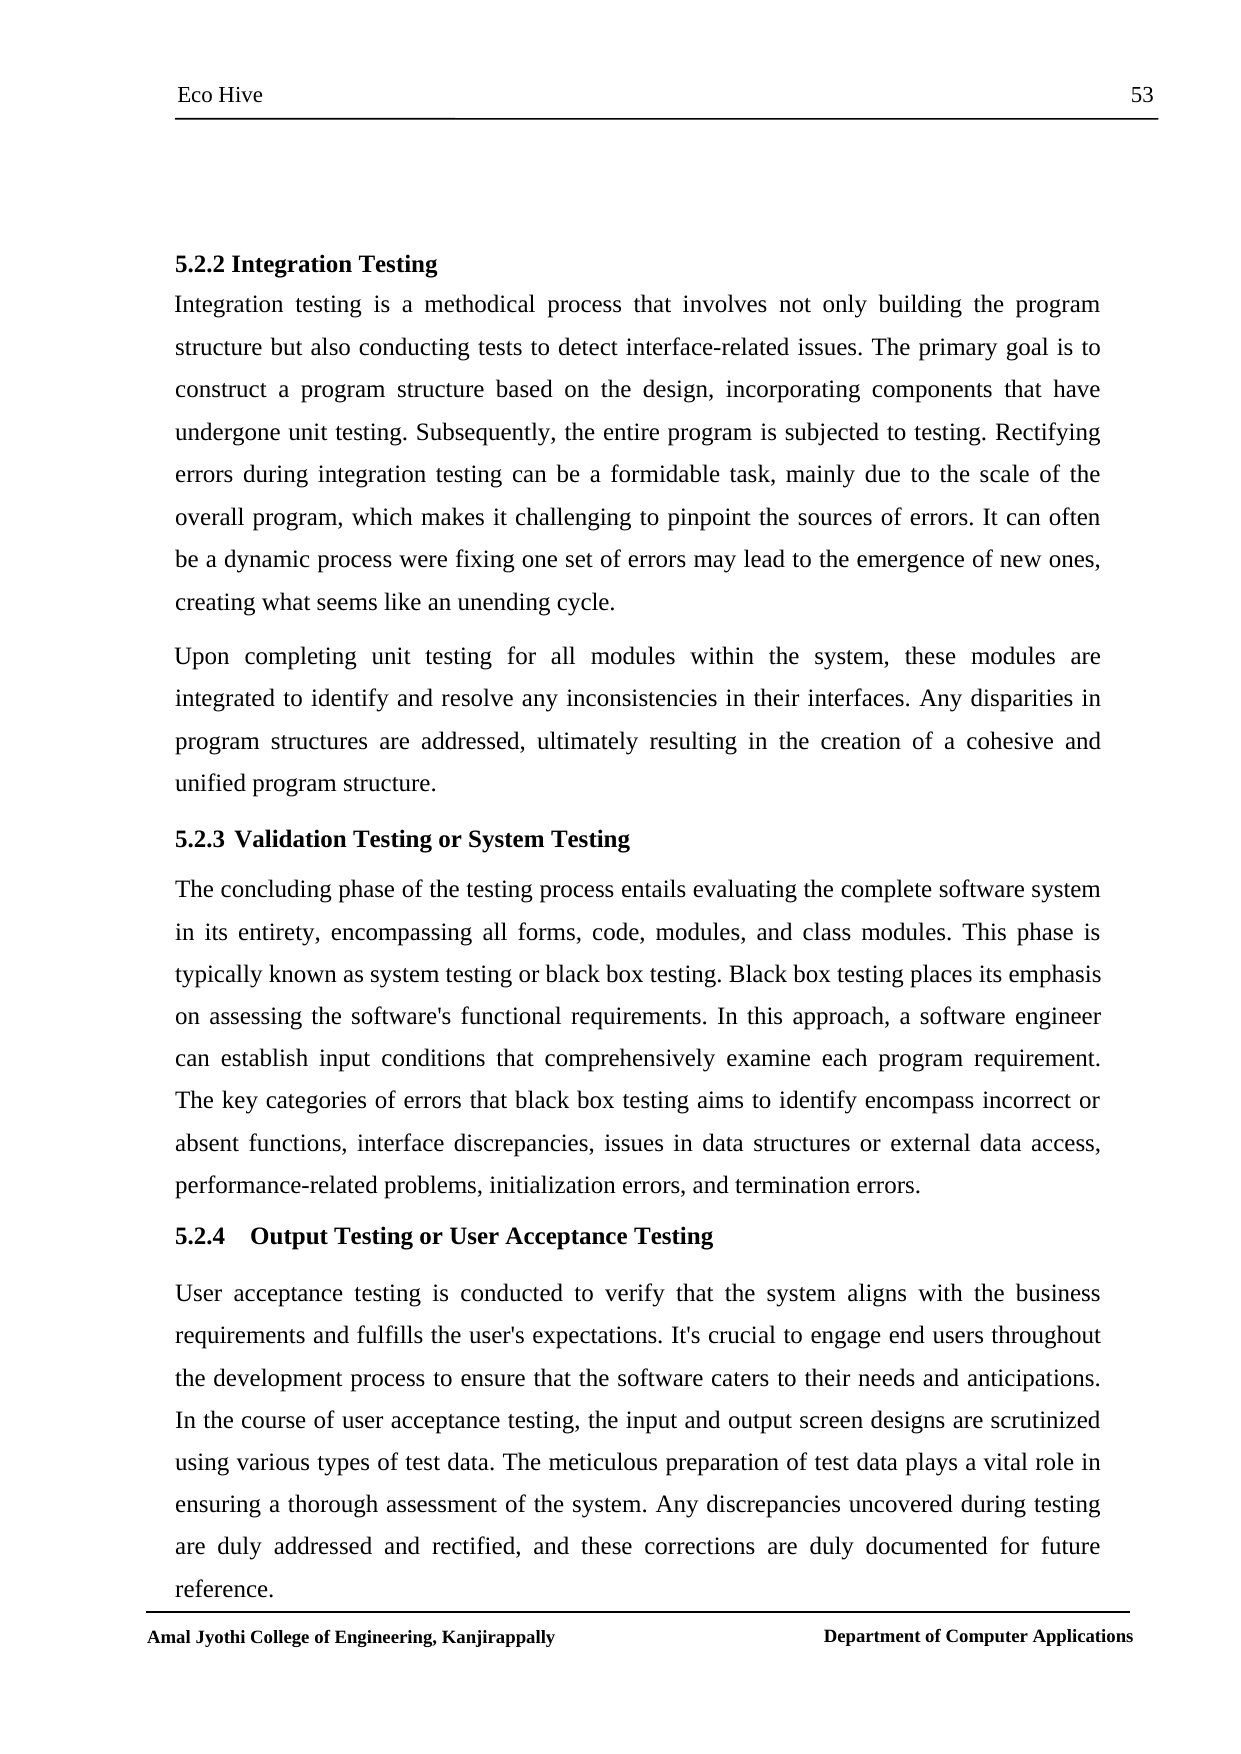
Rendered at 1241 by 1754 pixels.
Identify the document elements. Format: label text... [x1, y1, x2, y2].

text The concluding phase of the testing process entails evaluating the complete software system in its entirety, encompassing all forms, code, modules, and class modules. This phase is typically known as system testing or black box testing. Black box testing places its emphasis on assessing the software's functional requirements. In this approach, a software engineer can establish input conditions that comprehensively examine each program requirement. The key categories of errors that black box testing aims to identify encompass incorrect or absent functions, interface discrepancies, issues in data structures or external data access, performance-related problems, initialization errors, and termination errors. [175, 874, 1102, 1199]
subtitle Validation Testing or System Testing [175, 824, 1102, 853]
subtitle Integration Testing [175, 249, 1102, 278]
text Integration testing is a methodical process that involves not only building the program structure but also conducting tests to detect interface-related issues. The primary goal is to construct a program structure based on the design, incorporating components that have undergone unit testing. Subsequently, the entire program is subjected to testing. Rectifying errors during integration testing can be a formidable task, mainly due to the scale of the overall program, which makes it challenging to pinpoint the sources of errors. It can often be a dynamic process were fixing one set of errors may lead to the emergence of new ones, creating what seems like an unending cycle. [174, 289, 1102, 616]
text User acceptance testing is conducted to verify that the system aligns with the business requirements and fulfills the user's expectations. It's crucial to engage end users throughout the development process to ensure that the software caters to their needs and anticipations. In the course of user acceptance testing, the input and output screen designs are scrutinized using various types of test data. The meticulous preparation of test data plays a vital role in ensuring a thorough assessment of the system. Any discrepancies uncovered during testing are duly addressed and rectified, and these corrections are duly documented for future reference. [175, 1278, 1102, 1602]
subtitle Output Testing or User Acceptance Testing [175, 1221, 1102, 1250]
text Upon completing unit testing for all modules within the system, these modules are integrated to identify and resolve any inconsistencies in their interfaces. Any disparities in program structures are addressed, ultimately resulting in the creation of a cohesive and unified program structure. [174, 641, 1102, 797]
